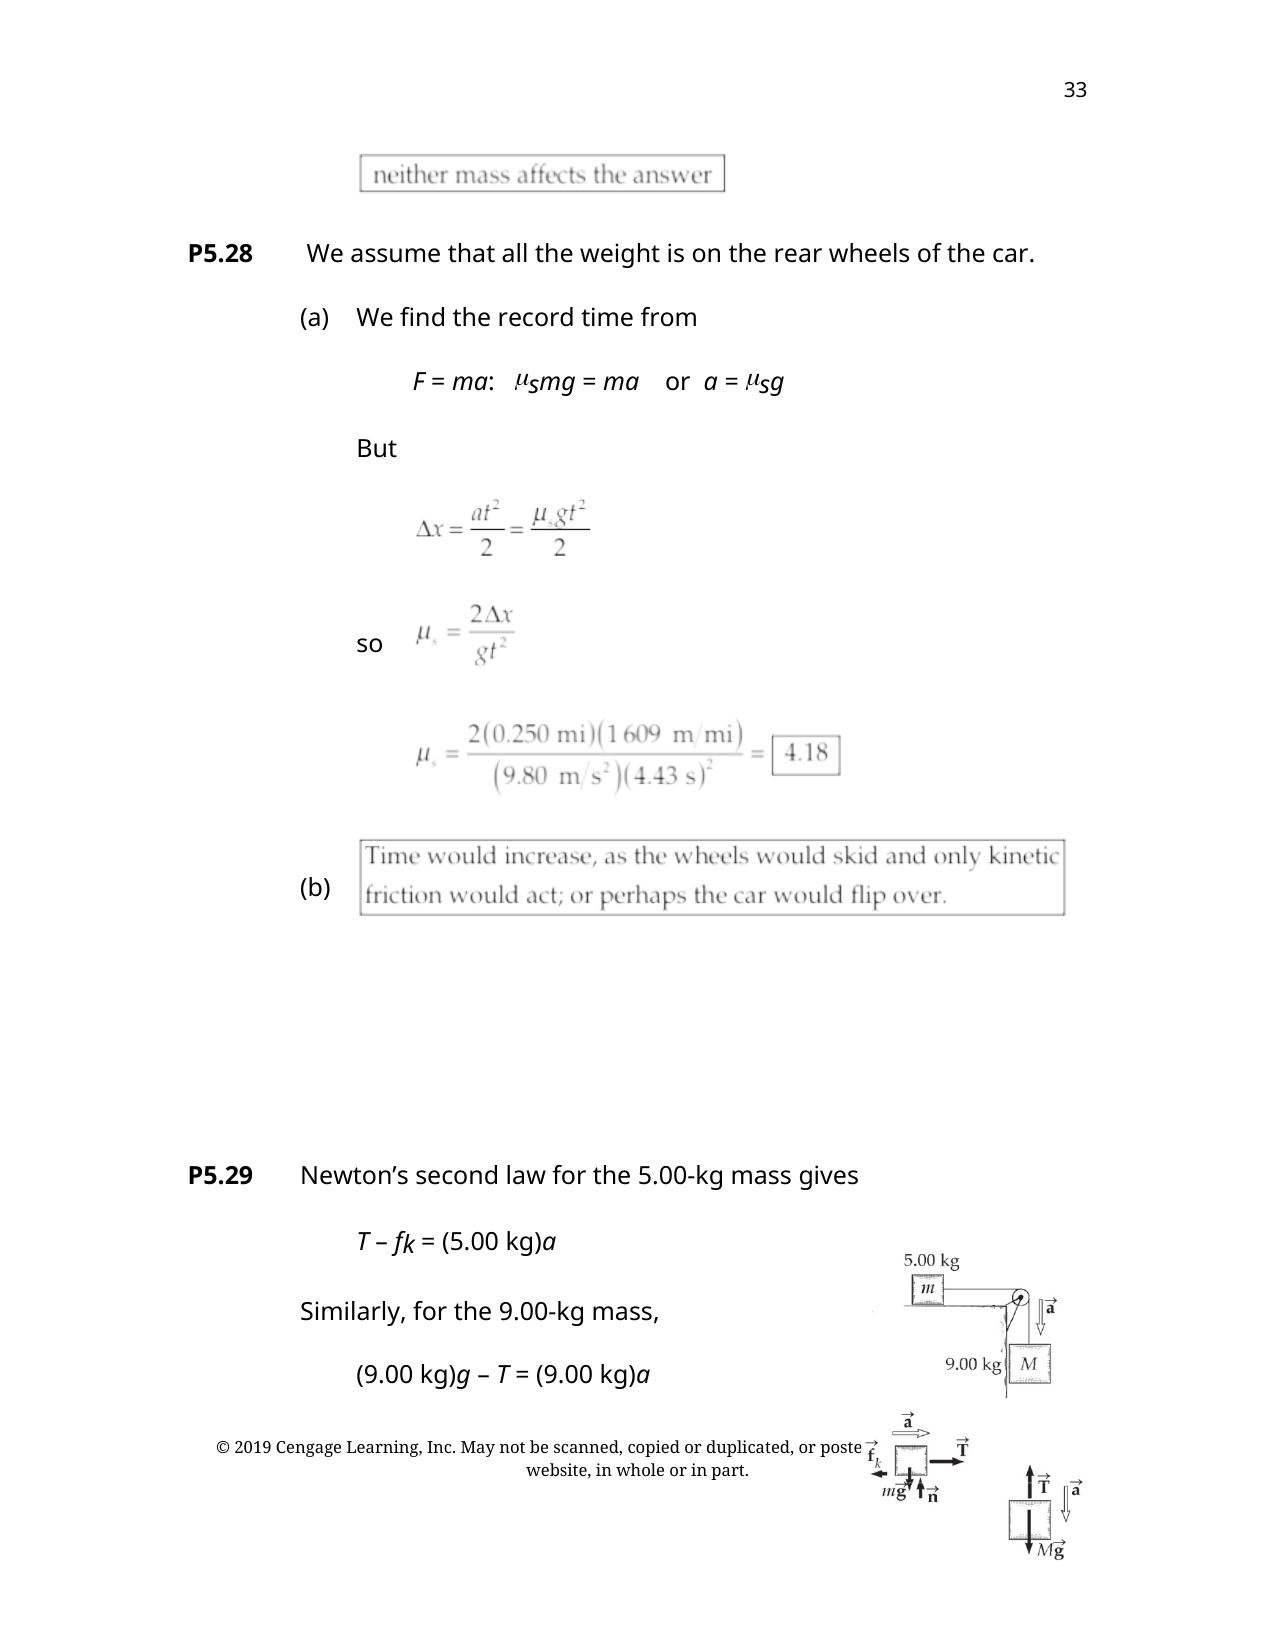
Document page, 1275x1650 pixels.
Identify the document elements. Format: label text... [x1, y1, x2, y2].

text (b) [187, 835, 1087, 937]
picture [861, 1233, 1087, 1566]
text F = ma: smg = ma or a = sg [356, 361, 1087, 401]
text T – fk = (5.00 kg)a [187, 1221, 1087, 1261]
text Similarly, for the 9.00-kg mass, [187, 1293, 861, 1327]
text P5.29 Newton’s second law for the 5.00-kg mass gives [187, 1157, 1087, 1192]
text so [187, 599, 1087, 687]
text But [187, 431, 1087, 465]
text (9.00 kg)g – T = (9.00 kg)a [187, 1357, 861, 1391]
text P5.28 We assume that all the weight is on the rear wheels of the car. [187, 236, 1087, 270]
list We find the record time from [300, 299, 1087, 333]
